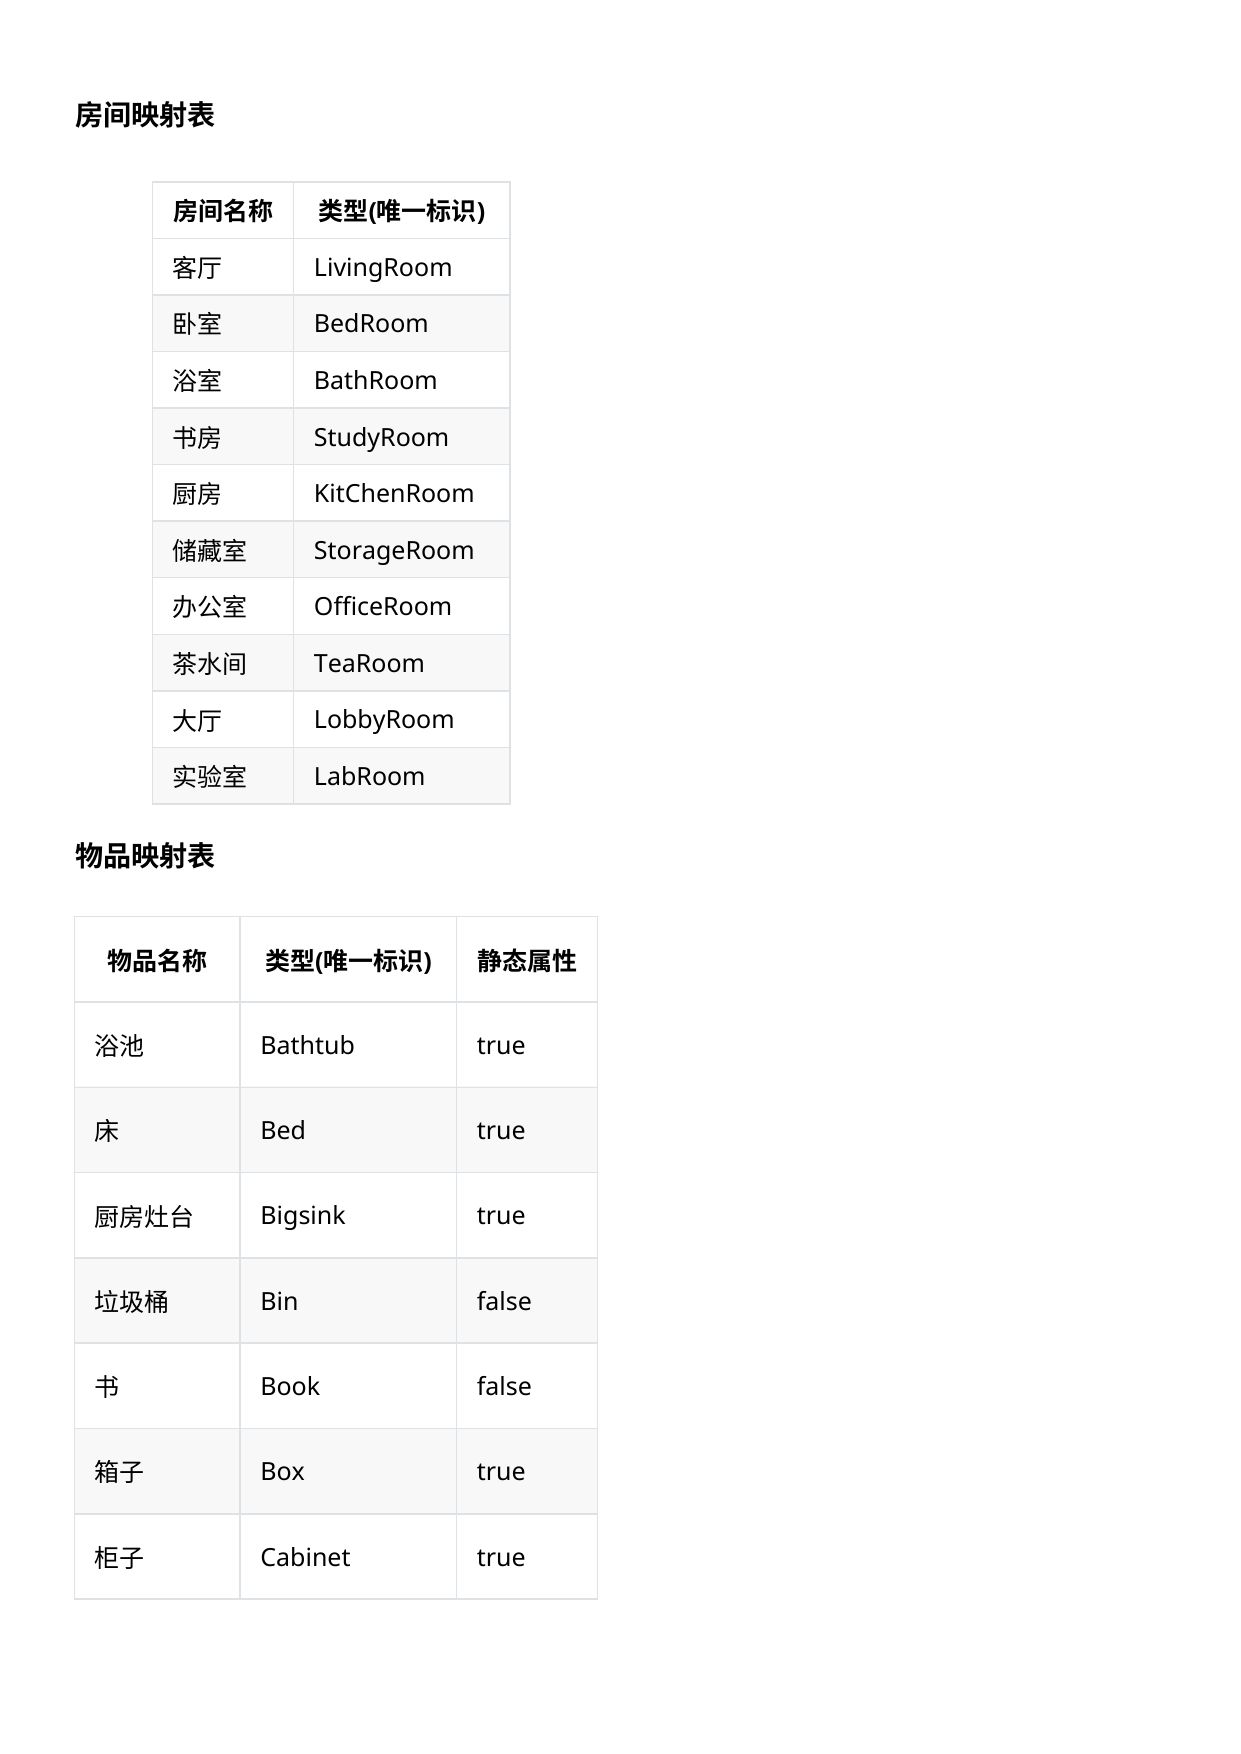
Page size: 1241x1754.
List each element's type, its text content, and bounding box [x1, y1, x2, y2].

table_cell 箱子 [75, 1429, 239, 1513]
subtitle 房间映射表 [75, 81, 1165, 146]
table_header 房间名称 [153, 183, 293, 237]
table_header 物品名称 [75, 917, 239, 1001]
table_cell TeaRoom [294, 635, 509, 690]
table_cell 卧室 [153, 296, 293, 351]
table_cell true [457, 1003, 597, 1086]
table_cell LivingRoom [294, 239, 509, 294]
table_cell Book [241, 1344, 456, 1428]
table_cell LabRoom [294, 748, 509, 803]
table_cell 办公室 [153, 578, 293, 633]
table_cell LobbyRoom [294, 692, 509, 747]
table_cell StudyRoom [294, 409, 509, 464]
table_cell false [457, 1344, 597, 1428]
table_cell true [457, 1429, 597, 1513]
table_cell 茶水间 [153, 635, 293, 690]
table_cell Bigsink [241, 1173, 456, 1257]
table_cell Bin [241, 1259, 456, 1342]
table_cell 浴池 [75, 1003, 239, 1086]
table_cell true [457, 1173, 597, 1257]
table_cell StorageRoom [294, 522, 509, 577]
table_cell Box [241, 1429, 456, 1513]
table_cell true [457, 1088, 597, 1172]
table_cell 垃圾桶 [75, 1259, 239, 1342]
table_cell 客厅 [153, 239, 293, 294]
subtitle 物品映射表 [75, 822, 1165, 887]
table_cell BathRoom [294, 352, 509, 407]
table_header 类型(唯一标识) [241, 917, 456, 1001]
table_cell 厨房灶台 [75, 1173, 239, 1257]
table_cell false [457, 1259, 597, 1342]
table_cell Bathtub [241, 1003, 456, 1086]
table_cell OfficeRoom [294, 578, 509, 633]
table_cell 储藏室 [153, 522, 293, 577]
table_header 类型(唯一标识) [294, 183, 509, 237]
table_cell 床 [75, 1088, 239, 1172]
table_cell KitChenRoom [294, 465, 509, 520]
table_cell 柜子 [75, 1515, 239, 1598]
table_cell Cabinet [241, 1515, 456, 1598]
table_header 静态属性 [457, 917, 597, 1001]
table_cell 厨房 [153, 465, 293, 520]
table_cell Bed [241, 1088, 456, 1172]
table_cell 书房 [153, 409, 293, 464]
table_cell 书 [75, 1344, 239, 1428]
table_cell 大厅 [153, 692, 293, 747]
table_cell 浴室 [153, 352, 293, 407]
table_cell true [457, 1515, 597, 1598]
table_cell 实验室 [153, 748, 293, 803]
table_cell BedRoom [294, 296, 509, 351]
